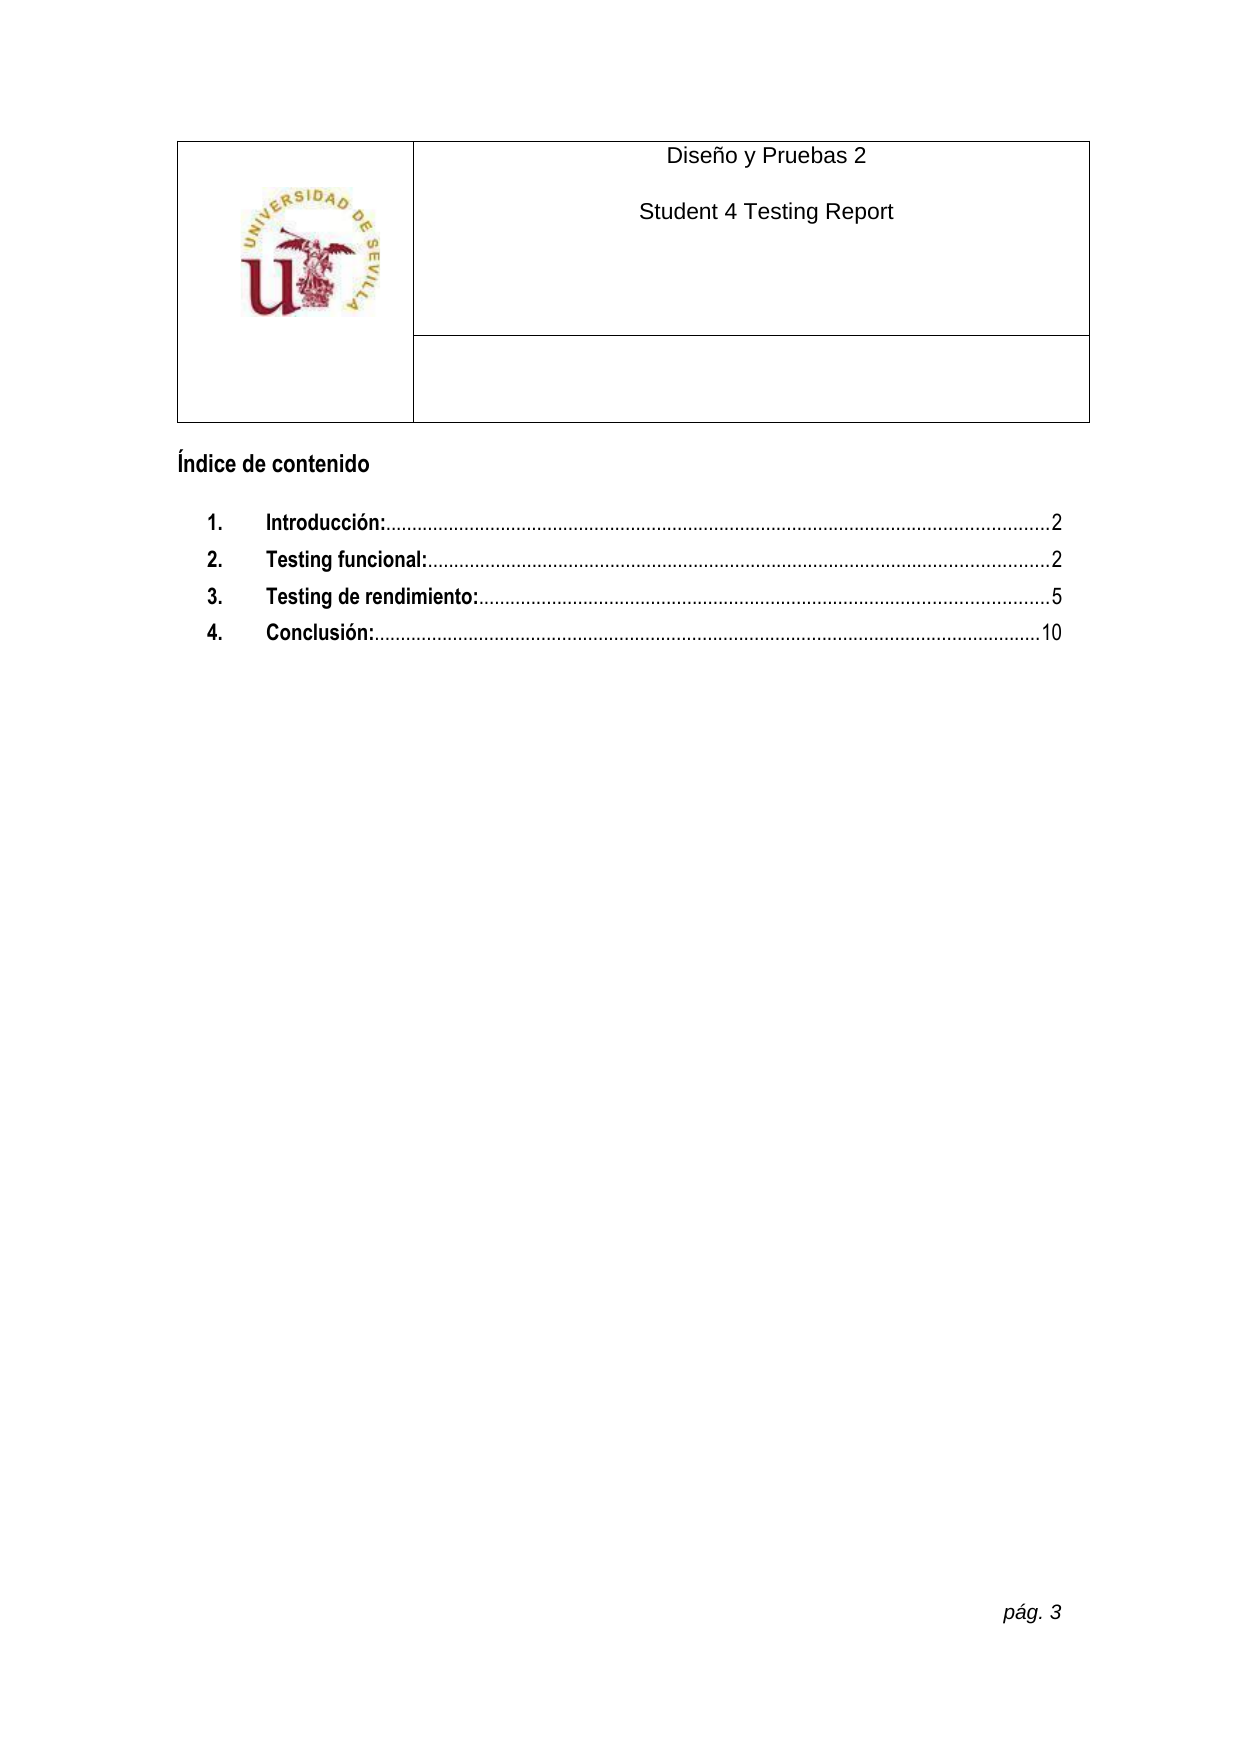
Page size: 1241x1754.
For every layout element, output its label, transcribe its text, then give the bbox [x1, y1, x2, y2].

text 1. Introducción: 2 [207, 509, 1063, 535]
picture [240, 187, 381, 317]
text 2. Testing funcional: 2 [207, 546, 1063, 572]
text Índice de contenido [177, 449, 1063, 478]
text 4. Conclusión: 10 [207, 619, 1063, 646]
text 3. Testing de rendimiento: 5 [207, 583, 1063, 609]
